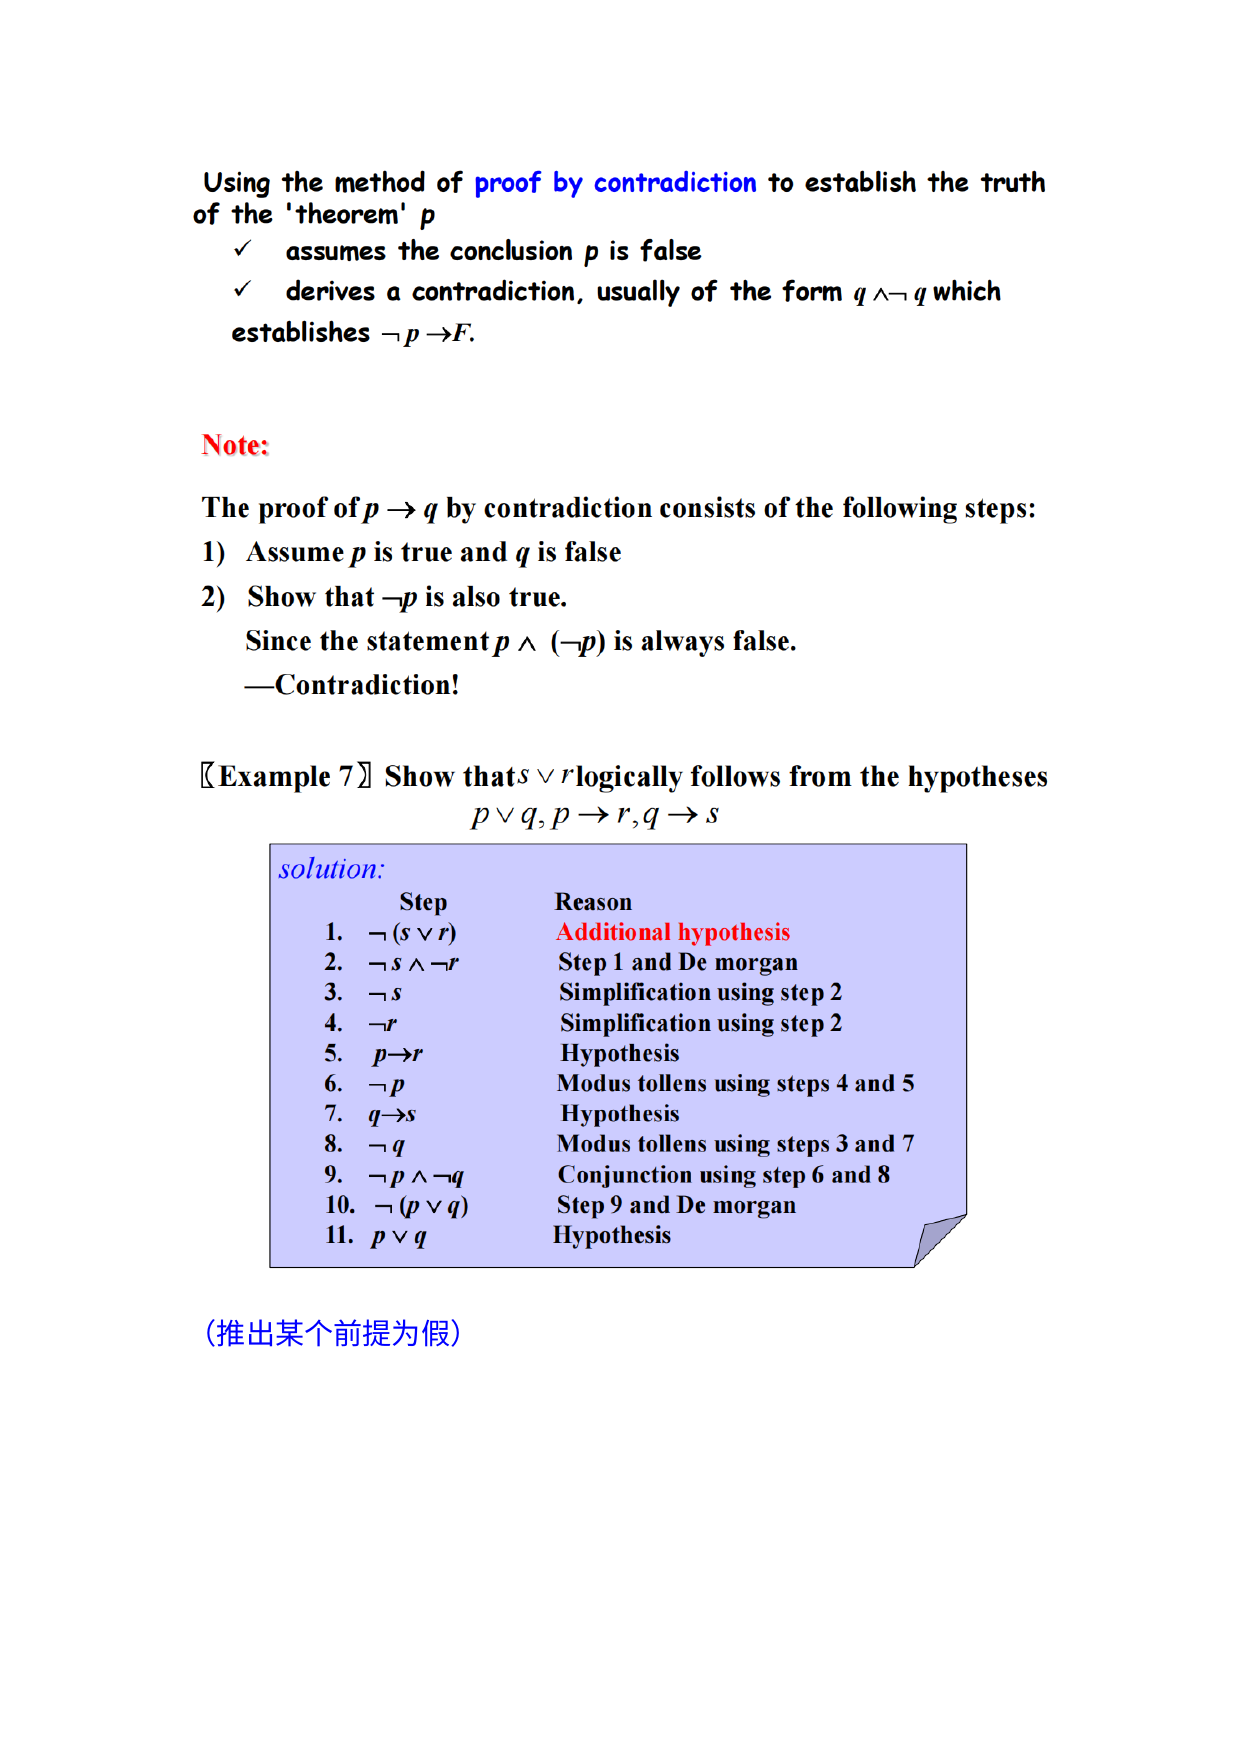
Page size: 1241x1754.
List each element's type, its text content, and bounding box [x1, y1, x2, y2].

picture [187, 422, 1052, 706]
text （推出某个前提为假） [187, 1299, 1053, 1364]
picture [187, 162, 1052, 363]
picture [187, 747, 1052, 1285]
